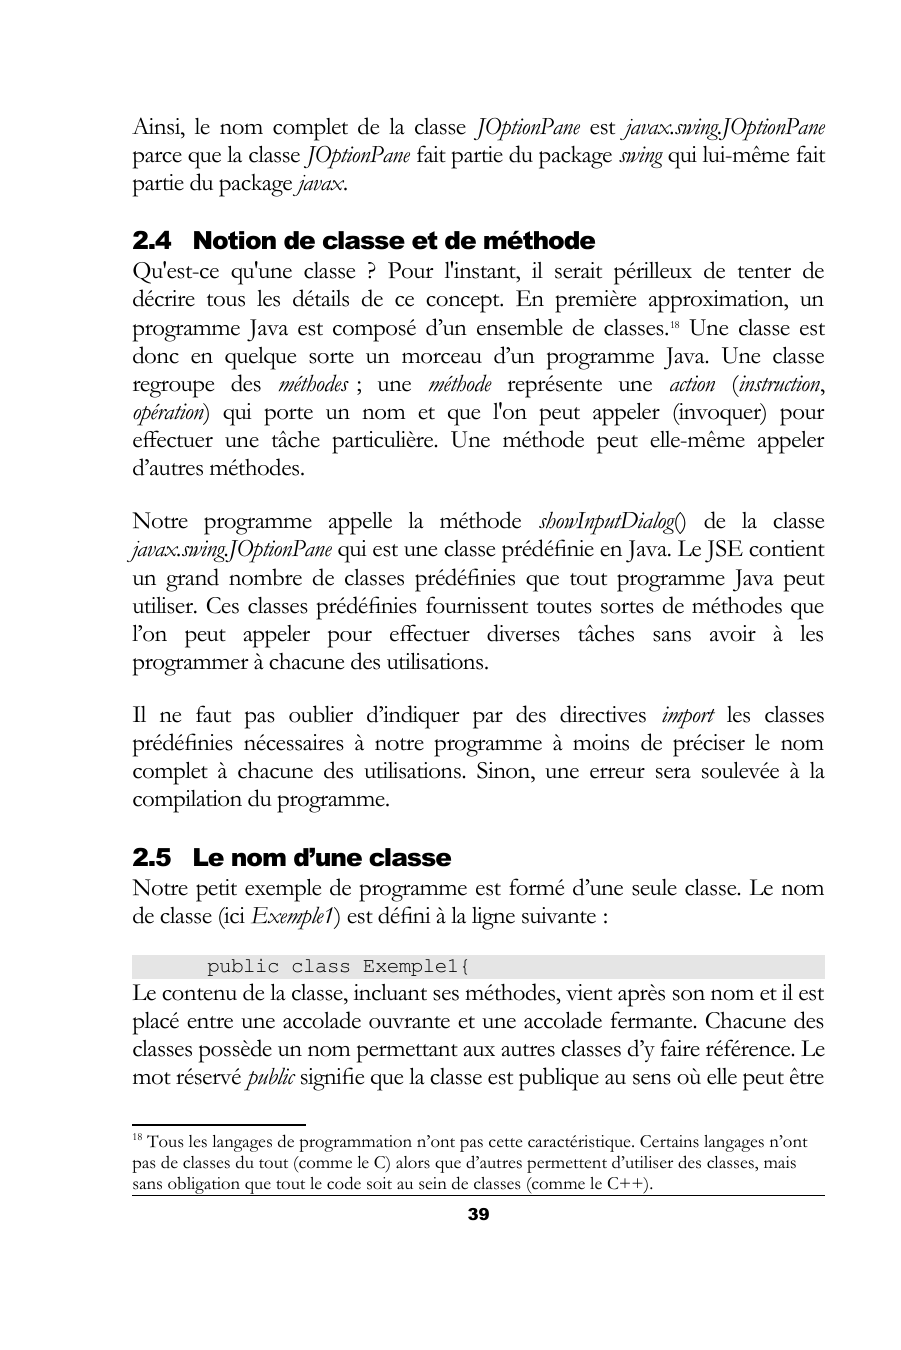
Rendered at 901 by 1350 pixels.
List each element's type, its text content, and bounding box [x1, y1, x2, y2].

text Notre programme appelle la méthode showInputDialog() de la classe javax.swing.JOptionPane qui est une classe prédéfinie en Java. Le JSE contient un grand nombre de classes prédéfinies que tout programme Java peut utiliser. Ces classes prédéfinies fournissent toutes sortes de méthodes que l’on peut appeler pour effectuer diverses tâches sans avoir à les programmer à chacune des utilisations. [132, 507, 825, 676]
subtitle Le nom d’une classe [132, 838, 825, 874]
subtitle Notion de classe et de méthode [132, 222, 825, 257]
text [132, 979, 825, 1091]
text Notre petit exemple de programme est formé d’une seule classe. Le nom de classe (ici Exemple1) est défini à la ligne suivante : [132, 874, 825, 930]
text Ainsi, le nom complet de la classe JOptionPane est javax.swing.JOptionPane parce que la classe JOptionPane fait partie du package swing qui lui-même fait partie du package javax. [132, 112, 825, 197]
text public class Exemple1{ [132, 955, 825, 979]
text Il ne faut pas oublier d’indiquer par des directives import les classes prédéfinies nécessaires à notre programme à moins de préciser le nom complet à chacune des utilisations. Sinon, une erreur sera soulevée à la compilation du programme. [132, 701, 825, 813]
text Qu'est-ce qu'une classe ? Pour l'instant, il serait périlleux de tenter de décrire tous les détails de ce concept. En première approximation, un programme Java est composé d’un ensemble de classes. Une classe est donc en quelque sorte un morceau d’un programme Java. Une classe regroupe des méthodes ; une méthode représente une action (instruction, opération) qui porte un nom et que l'on peut appeler (invoquer) pour effectuer une tâche particulière. Une méthode peut elle-même appeler d’autres méthodes. [132, 257, 825, 482]
